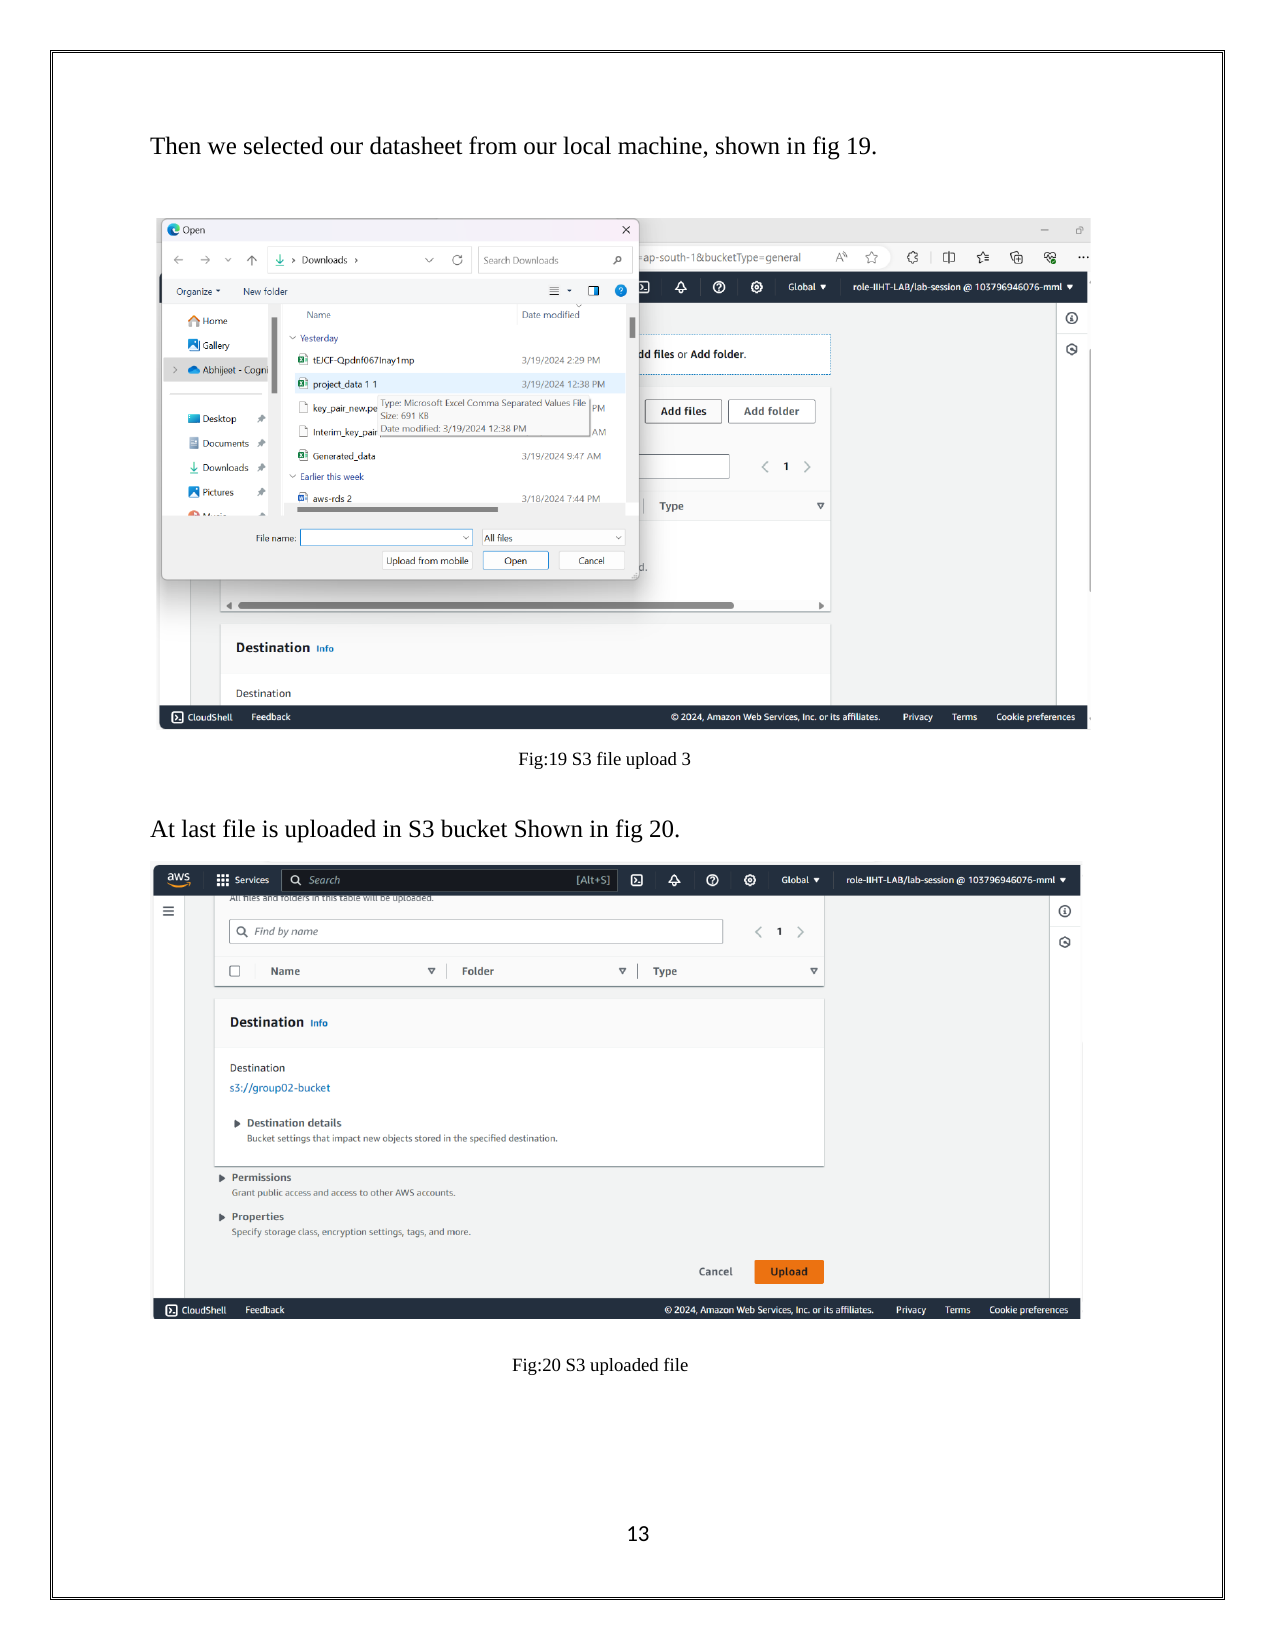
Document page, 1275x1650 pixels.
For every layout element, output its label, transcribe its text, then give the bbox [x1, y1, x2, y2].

picture [150, 861, 1083, 1319]
text Then we selected our datasheet from our local machine, shown in fig 19. [150, 131, 1125, 160]
picture [156, 218, 1091, 730]
